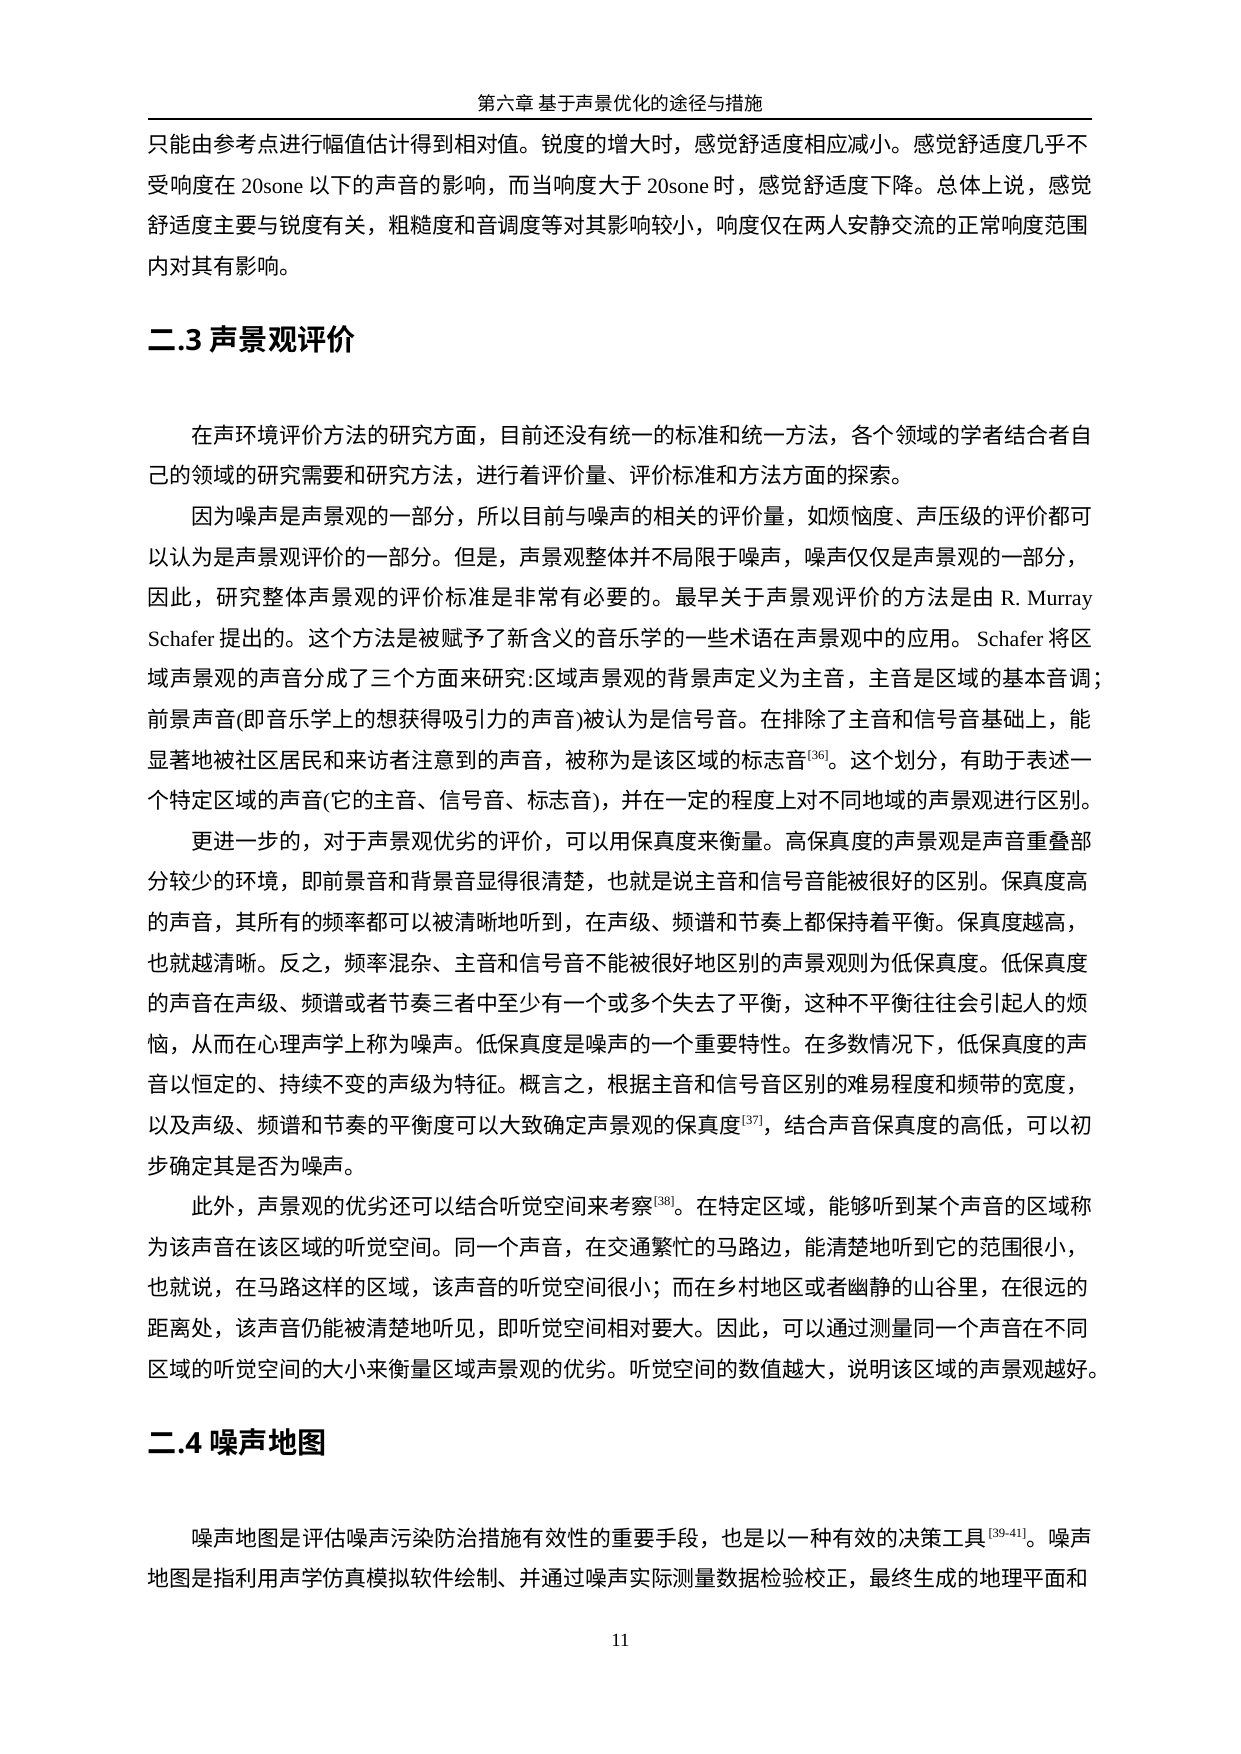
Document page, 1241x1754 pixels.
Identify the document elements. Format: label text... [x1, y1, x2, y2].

text 更进一步的，对于声景观优劣的评价，可以用保真度来衡量。高保真度的声景观是声音重叠部分较少的环境，即前景音和背景音显得很清楚，也就是说主音和信号音能被很好的区别。保真度高的声音，其所有的频率都可以被清晰地听到，在声级、频谱和节奏上都保持着平衡。保真度越高，也就越清晰。反之，频率混杂、主音和信号音不能被很好地区别的声景观则为低保真度。低保真度的声音在声级、频谱或者节奏三者中至少有一个或多个失去了平衡，这种不平衡往往会引起人的烦恼，从而在心理声学上称为噪声。低保真度是噪声的一个重要特性。在多数情况下，低保真度的声音以恒定的、持续不变的声级为特征。概言之，根据主音和信号音区别的难易程度和频带的宽度，以及声级、频谱和节奏的平衡度可以大致确定声景观的保真度[37]，结合声音保真度的高低，可以初步确定其是否为噪声。 [148, 823, 1092, 1181]
text 声景观评价 [148, 305, 1092, 370]
text 在声环境评价方法的研究方面，目前还没有统一的标准和统一方法，各个领域的学者结合者自己的领域的研究需要和研究方法，进行着评价量、评价标准和方法方面的探索。 [148, 417, 1092, 491]
text 因为噪声是声景观的一部分，所以目前与噪声的相关的评价量，如烦恼度、声压级的评价都可以认为是声景观评价的一部分。但是，声景观整体并不局限于噪声，噪声仅仅是声景观的一部分，因此，研究整体声景观的评价标准是非常有必要的。最早关于声景观评价的方法是由R. Murray Schafer提出的。这个方法是被赋予了新含义的音乐学的一些术语在声景观中的应用。Schafer将区域声景观的声音分成了三个方面来研究:区域声景观的背景声定义为主音，主音是区域的基本音调；前景声音(即音乐学上的想获得吸引力的声音)被认为是信号音。在排除了主音和信号音基础上，能显著地被社区居民和来访者注意到的声音，被称为是该区域的标志音[36]。这个划分，有助于表述一个特定区域的声音(它的主音、信号音、标志音)，并在一定的程度上对不同地域的声景观进行区别。 [148, 498, 1092, 815]
text 此外，声景观的优劣还可以结合听觉空间来考察[38]。在特定区域，能够听到某个声音的区域称为该声音在该区域的听觉空间。同一个声音，在交通繁忙的马路边，能清楚地听到它的范围很小，也就说，在马路这样的区域，该声音的听觉空间很小；而在乡村地区或者幽静的山谷里，在很远的距离处，该声音仍能被清楚地听见，即听觉空间相对要大。因此，可以通过测量同一个声音在不同区域的听觉空间的大小来衡量区域声景观的优劣。听觉空间的数值越大，说明该区域的声景观越好。 [148, 1189, 1092, 1384]
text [148, 127, 1092, 281]
text 噪声地图 [148, 1408, 1092, 1473]
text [148, 1520, 1092, 1593]
